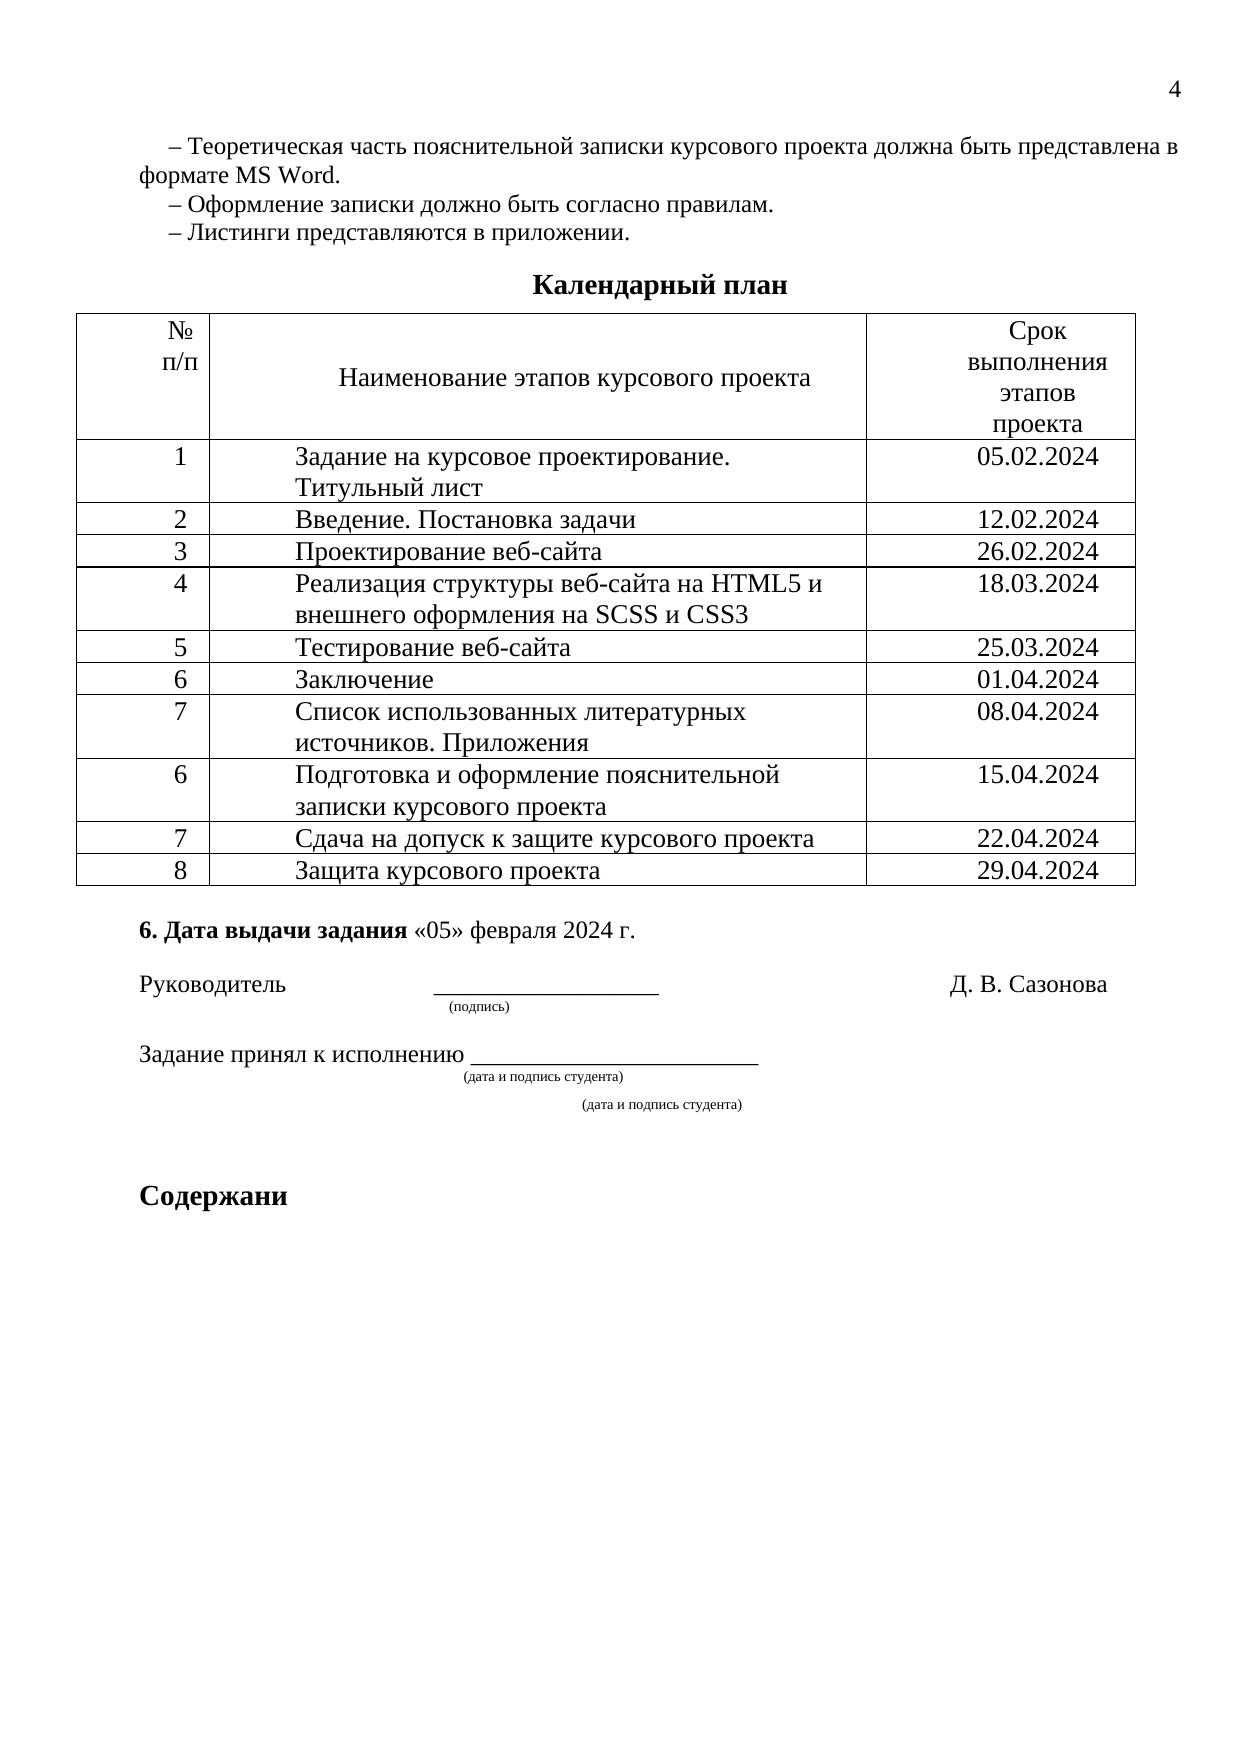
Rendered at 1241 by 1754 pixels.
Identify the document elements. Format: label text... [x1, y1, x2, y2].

table_cell 05.02.2024 [867, 440, 1135, 502]
text Руководитель __________________ Д. В. Сазонова [139, 969, 1181, 997]
table_cell 6 [77, 663, 209, 694]
table_cell Защита курсового проекта [210, 854, 866, 885]
table_cell 8 [77, 854, 209, 885]
table_cell 5 [77, 631, 209, 662]
table_cell Тестирование веб-сайта [210, 631, 866, 662]
table_cell Заключение [210, 663, 866, 694]
subtitle Календарный план [139, 267, 1181, 301]
text Задание принял к исполнению _______________________ [139, 1039, 1181, 1067]
table_cell 2 [77, 503, 209, 534]
table_cell 26.02.2024 [867, 535, 1135, 566]
table_header № п/п [77, 314, 209, 439]
text (дата и подпись студента) [463, 1067, 1181, 1096]
text – Теоретическая часть пояснительной записки курсового проекта должна быть представлена в формате MS Word. [139, 131, 1181, 189]
table_cell 29.04.2024 [867, 854, 1135, 885]
table_cell 7 [77, 822, 209, 853]
table_cell 22.04.2024 [867, 822, 1135, 853]
table_cell 18.03.2024 [867, 568, 1135, 630]
text (дата и подпись студента) [139, 1096, 1181, 1125]
table_header Срок выполнения этапов проекта [867, 314, 1135, 439]
table_cell 08.04.2024 [867, 695, 1135, 757]
text – Листинги представляются в приложении. [139, 217, 1181, 246]
table_cell Список использованных литературных источников. Приложения [210, 695, 866, 757]
table_cell Задание на курсовое проектирование. Титульный лист [210, 440, 866, 502]
table_cell 15.04.2024 [867, 759, 1135, 821]
table_cell Подготовка и оформление пояснительной записки курсового проекта [210, 759, 866, 821]
table_cell 01.04.2024 [867, 663, 1135, 694]
table_cell Проектирование веб-сайта [210, 535, 866, 566]
table_cell Введение. Постановка задачи [210, 503, 866, 534]
text 6. Дата выдачи задания «05» февраля 2024 г. [139, 915, 1181, 944]
table_cell 12.02.2024 [867, 503, 1135, 534]
table_header Наименование этапов курсового проекта [210, 314, 866, 439]
table_cell 4 [77, 568, 209, 630]
text (подпись) [287, 997, 1181, 1026]
table_cell 25.03.2024 [867, 631, 1135, 662]
table_cell 6 [77, 759, 209, 821]
table_cell Реализация структуры веб-сайта на HTML5 и внешнего оформления на SCSS и СSS3 [210, 568, 866, 630]
text – Оформление записки должно быть согласно правилам. [139, 189, 1181, 217]
table_cell 3 [77, 535, 209, 566]
table_cell 1 [77, 440, 209, 502]
table_cell Сдача на допуск к защите курсового проекта [210, 822, 866, 853]
table_cell 7 [77, 695, 209, 757]
